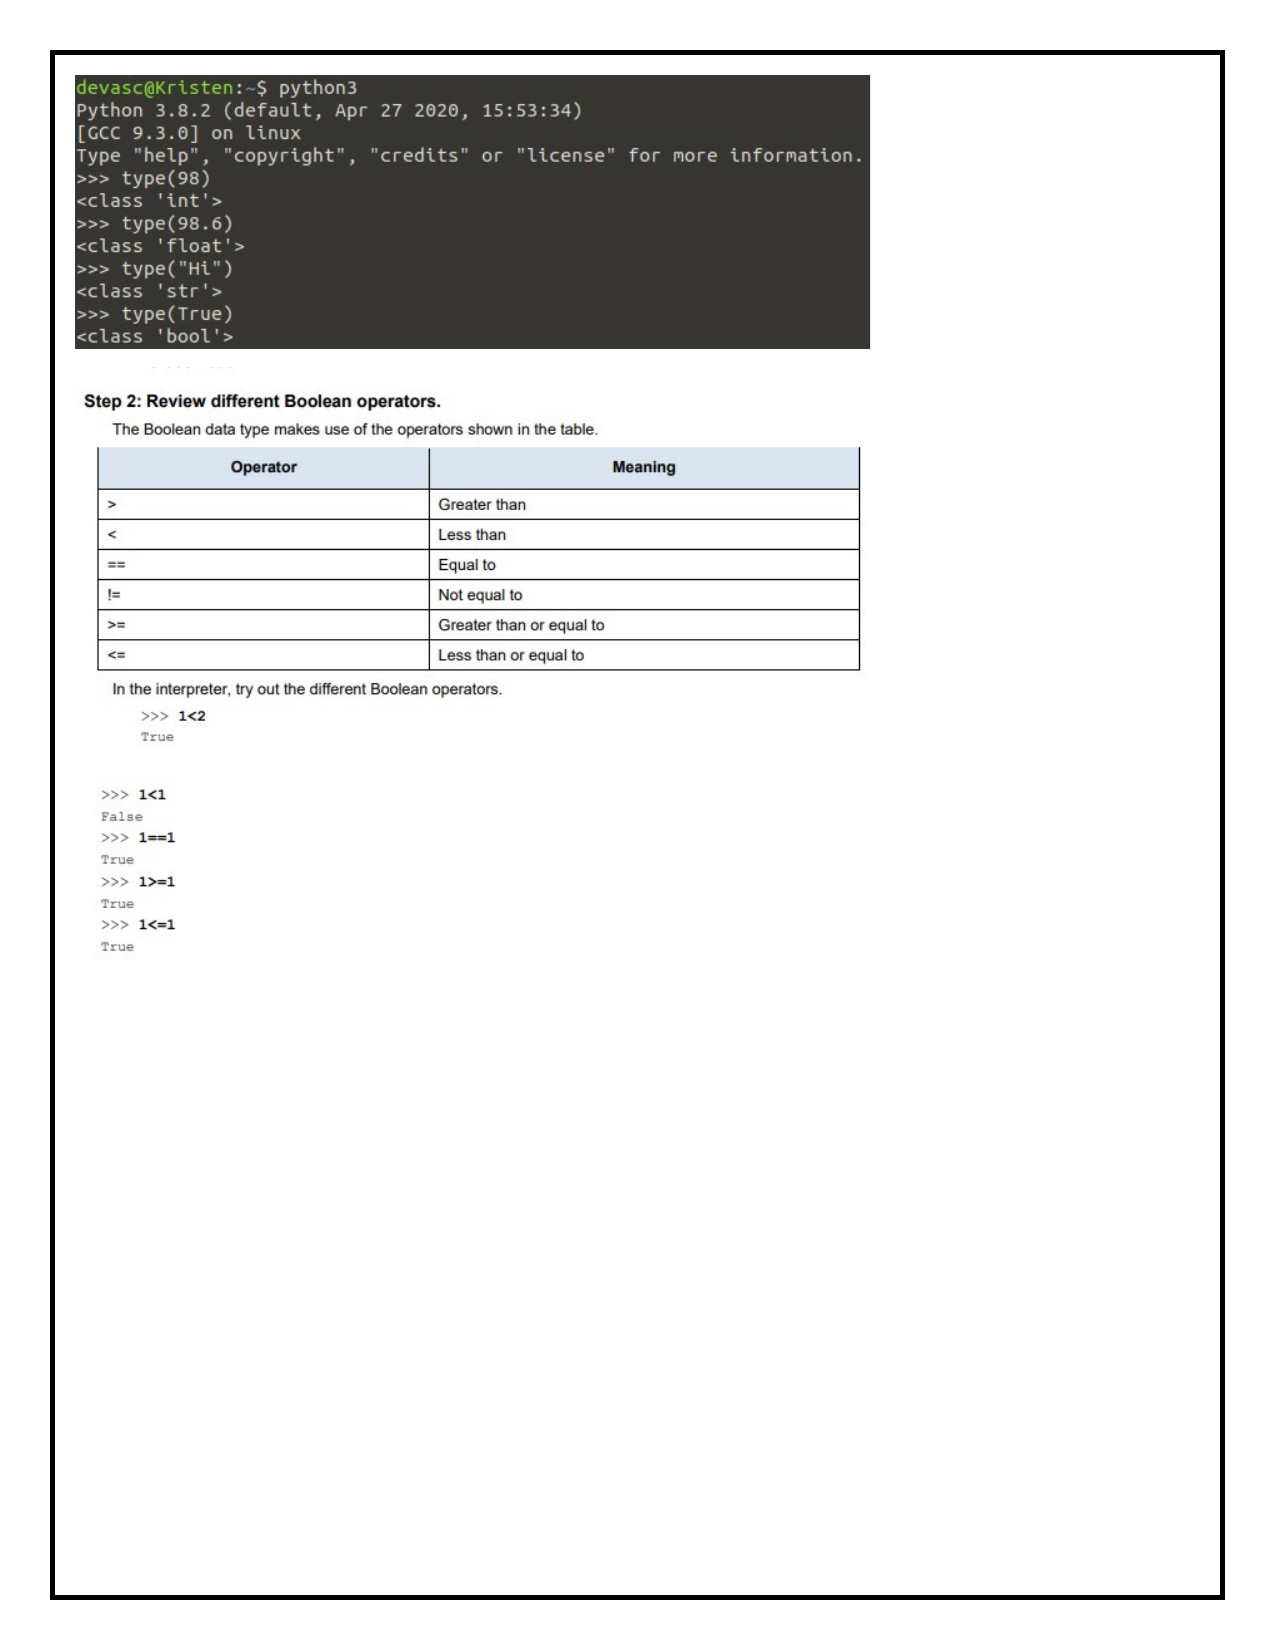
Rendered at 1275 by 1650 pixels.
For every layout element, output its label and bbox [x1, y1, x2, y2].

picture [75, 778, 193, 966]
picture [75, 75, 871, 349]
picture [75, 367, 874, 761]
